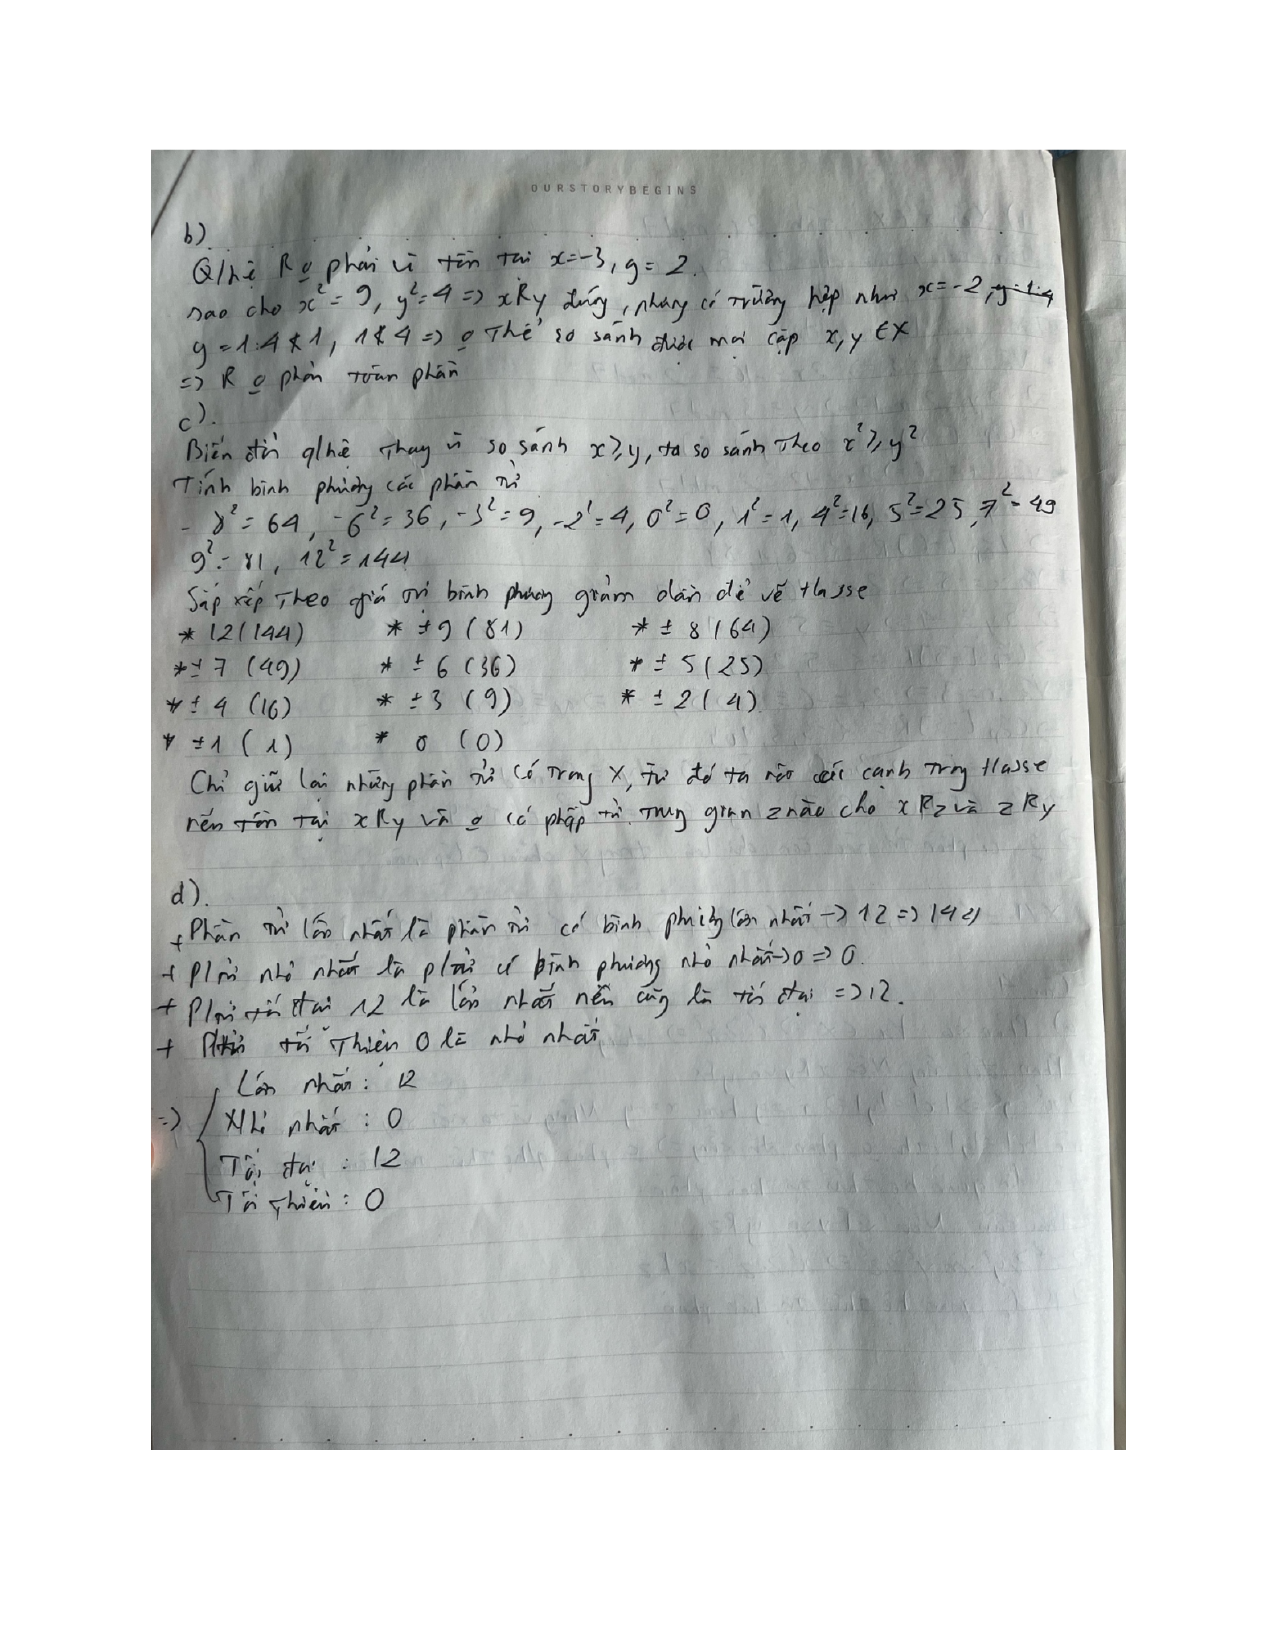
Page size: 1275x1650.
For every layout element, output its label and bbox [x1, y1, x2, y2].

picture [152, 151, 1126, 1448]
